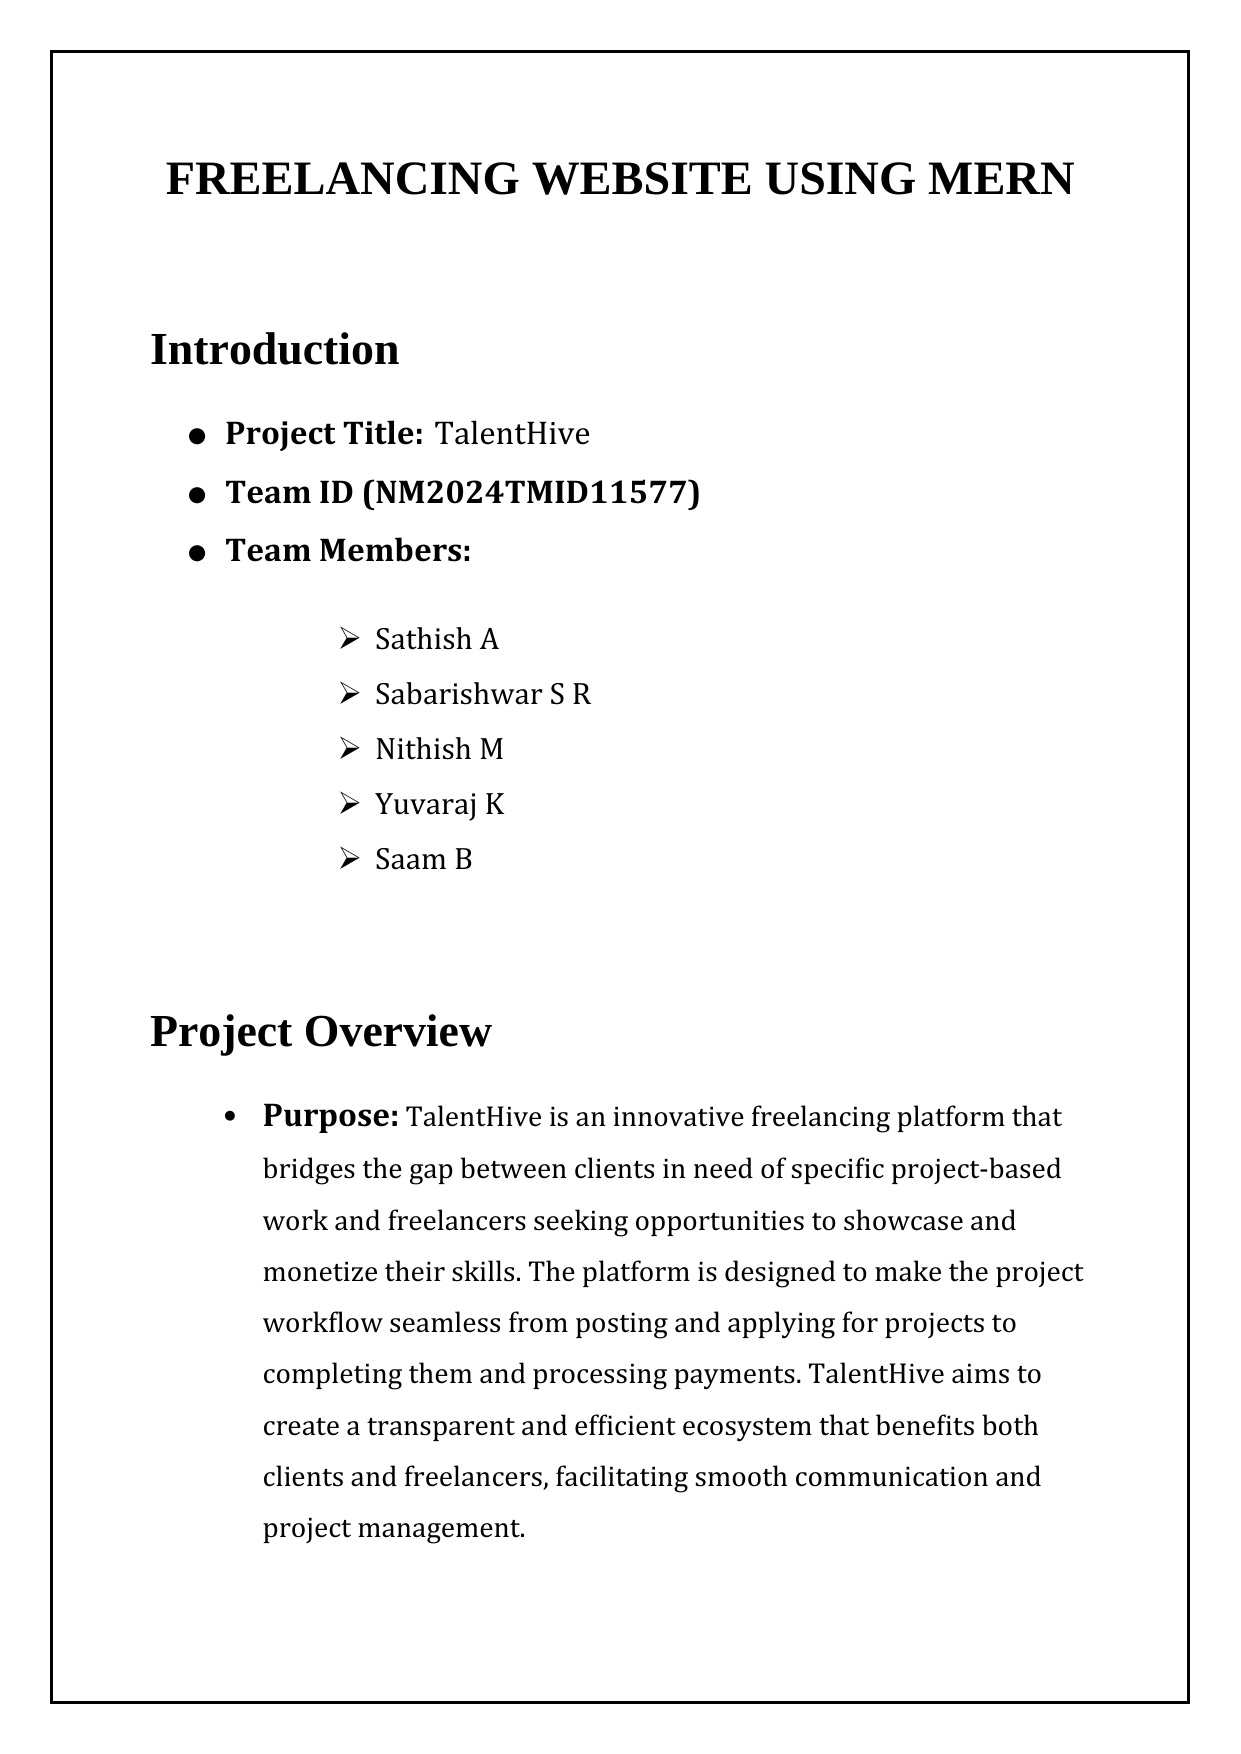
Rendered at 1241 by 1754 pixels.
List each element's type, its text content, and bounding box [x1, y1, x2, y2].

list Sabarishwar S R [337, 674, 1090, 711]
list Yuvaraj K [337, 784, 1090, 821]
text Introduction [150, 322, 1090, 374]
text FREELANCING WEBSITE USING MERN [150, 150, 1090, 205]
list Project Title: TalentHive [187, 413, 1090, 452]
list Saam B [337, 839, 1090, 876]
list Sathish A [337, 619, 1090, 656]
text Project Overview [150, 1004, 1090, 1056]
list Purpose: TalentHive is an innovative freelancing platform that bridges the gap between clients in need of specific project-based work and freelancers seeking opportunities to showcase and monetize their skills. The platform is designed to make the project workflow seamless from posting and applying for projects to completing them and processing payments. TalentHive aims to create a transparent and efficient ecosystem that benefits both clients and freelancers, facilitating smooth communication and project management. [225, 1095, 1090, 1544]
list Team ID (NM2024TMID11577) [187, 471, 1090, 511]
list Team Members: [187, 530, 1090, 569]
list Nithish M [337, 729, 1090, 766]
